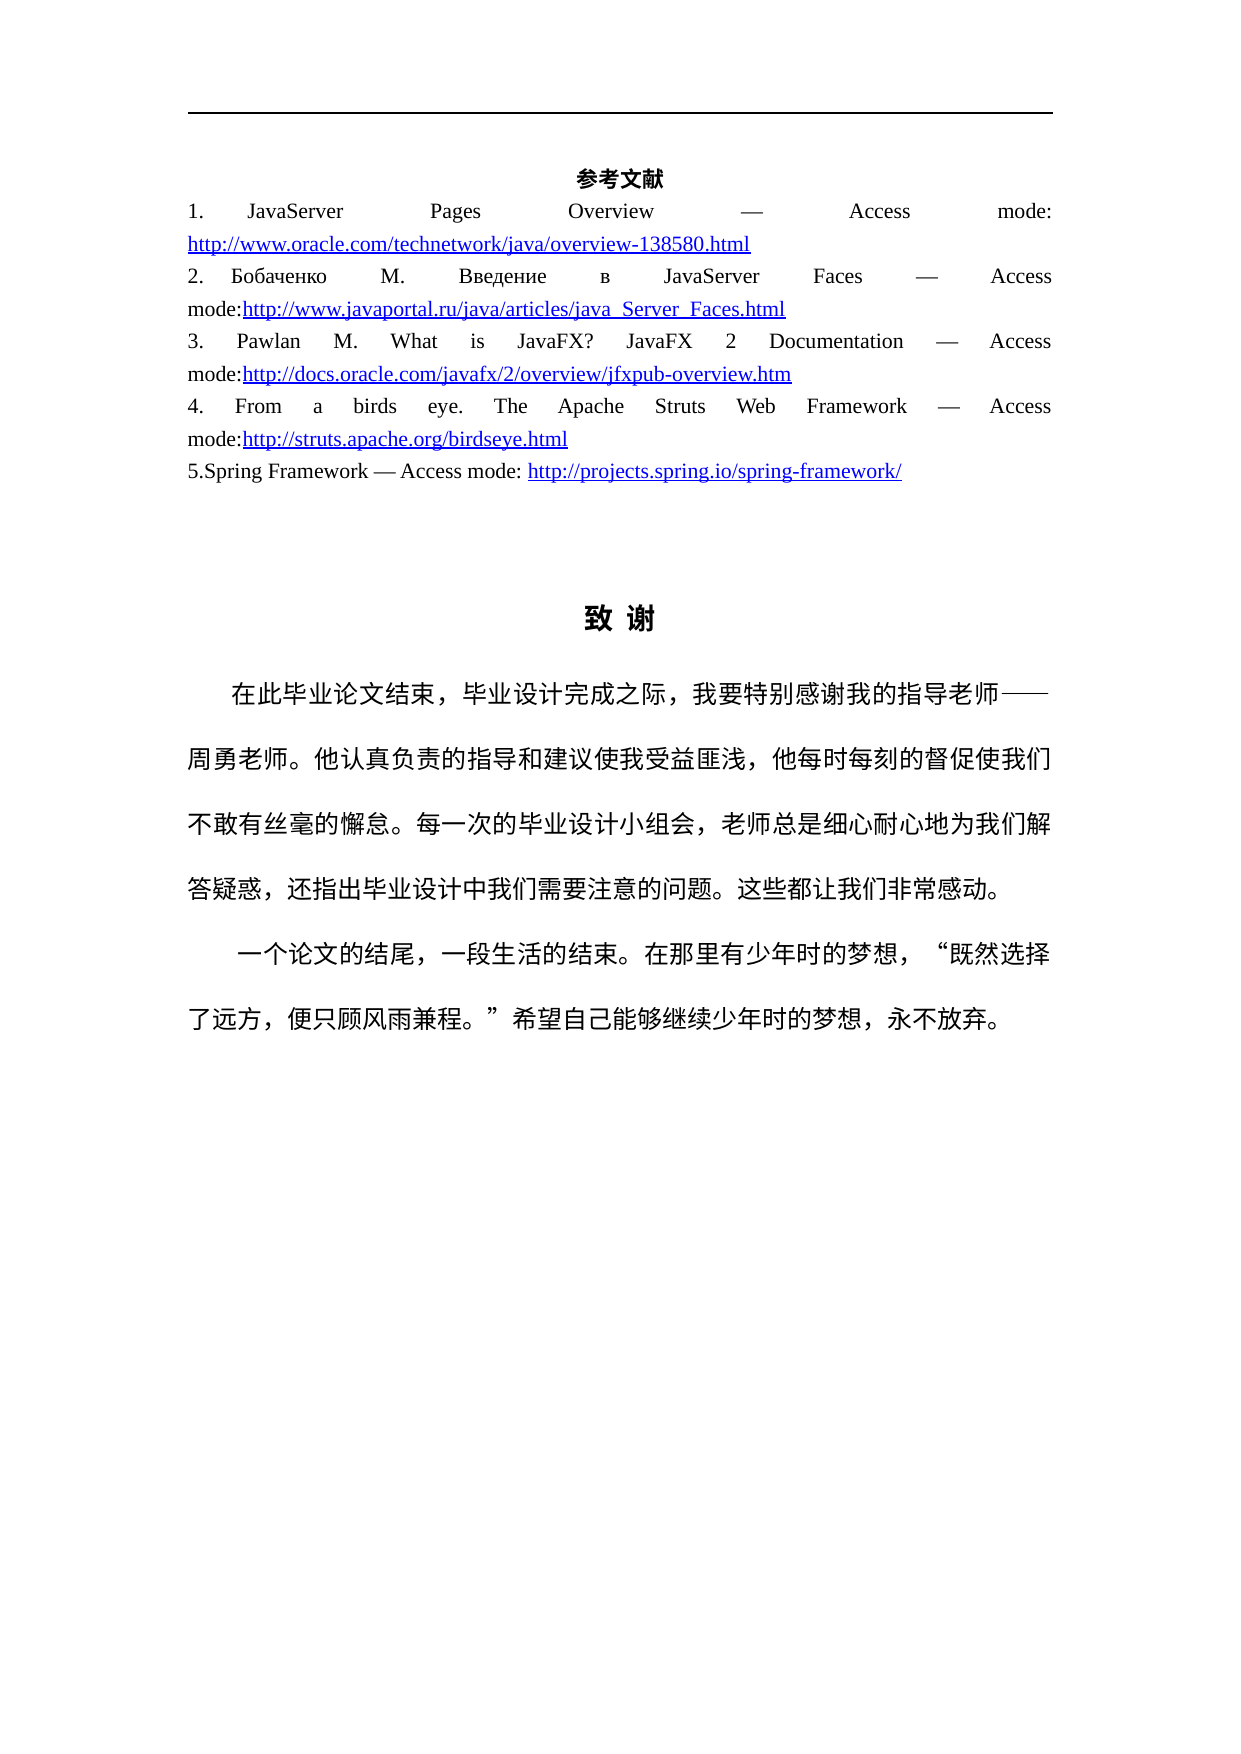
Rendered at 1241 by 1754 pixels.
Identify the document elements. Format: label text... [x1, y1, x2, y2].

text 5.Spring Framework — Access mode: http://projects.spring.io/spring-framework/ [187, 454, 1053, 487]
text 4. From a birds eye. The Apache Struts Web Framework — Access mode:http://struts.apache.org/birdseye.html [187, 389, 1053, 454]
text 在此毕业论文结束，毕业设计完成之际，我要特别感谢我的指导老师——周勇老师。他认真负责的指导和建议使我受益匪浅，他每时每刻的督促使我们不敢有丝毫的懈怠。每一次的毕业设计小组会，老师总是细心耐心地为我们解答疑惑，还指出毕业设计中我们需要注意的问题。这些都让我们非常感动。 [187, 660, 1053, 920]
text 参考文献 [187, 162, 1053, 194]
text 3. Pawlan M. What is JavaFX? JavaFX 2 Documentation — Access mode:http://docs.oracle.com/javafx/2/overview/jfxpub-overview.htm [187, 324, 1053, 389]
text 一个论文的结尾，一段生活的结束。在那里有少年时的梦想，“既然选择了远方，便只顾风雨兼程。”希望自己能够继续少年时的梦想，永不放弃。 [187, 920, 1053, 1050]
text 2. Бобаченко М. Введение в JavaServer Faces — Access mode:http://www.javaportal.ru/java/articles/java_Server_Faces.html [187, 259, 1053, 324]
text 1. JavaServer Pages Overview — Access mode: http://www.oracle.com/technetwork/java/overview-138580.html [187, 194, 1053, 259]
subtitle 致 谢 [187, 584, 1053, 649]
